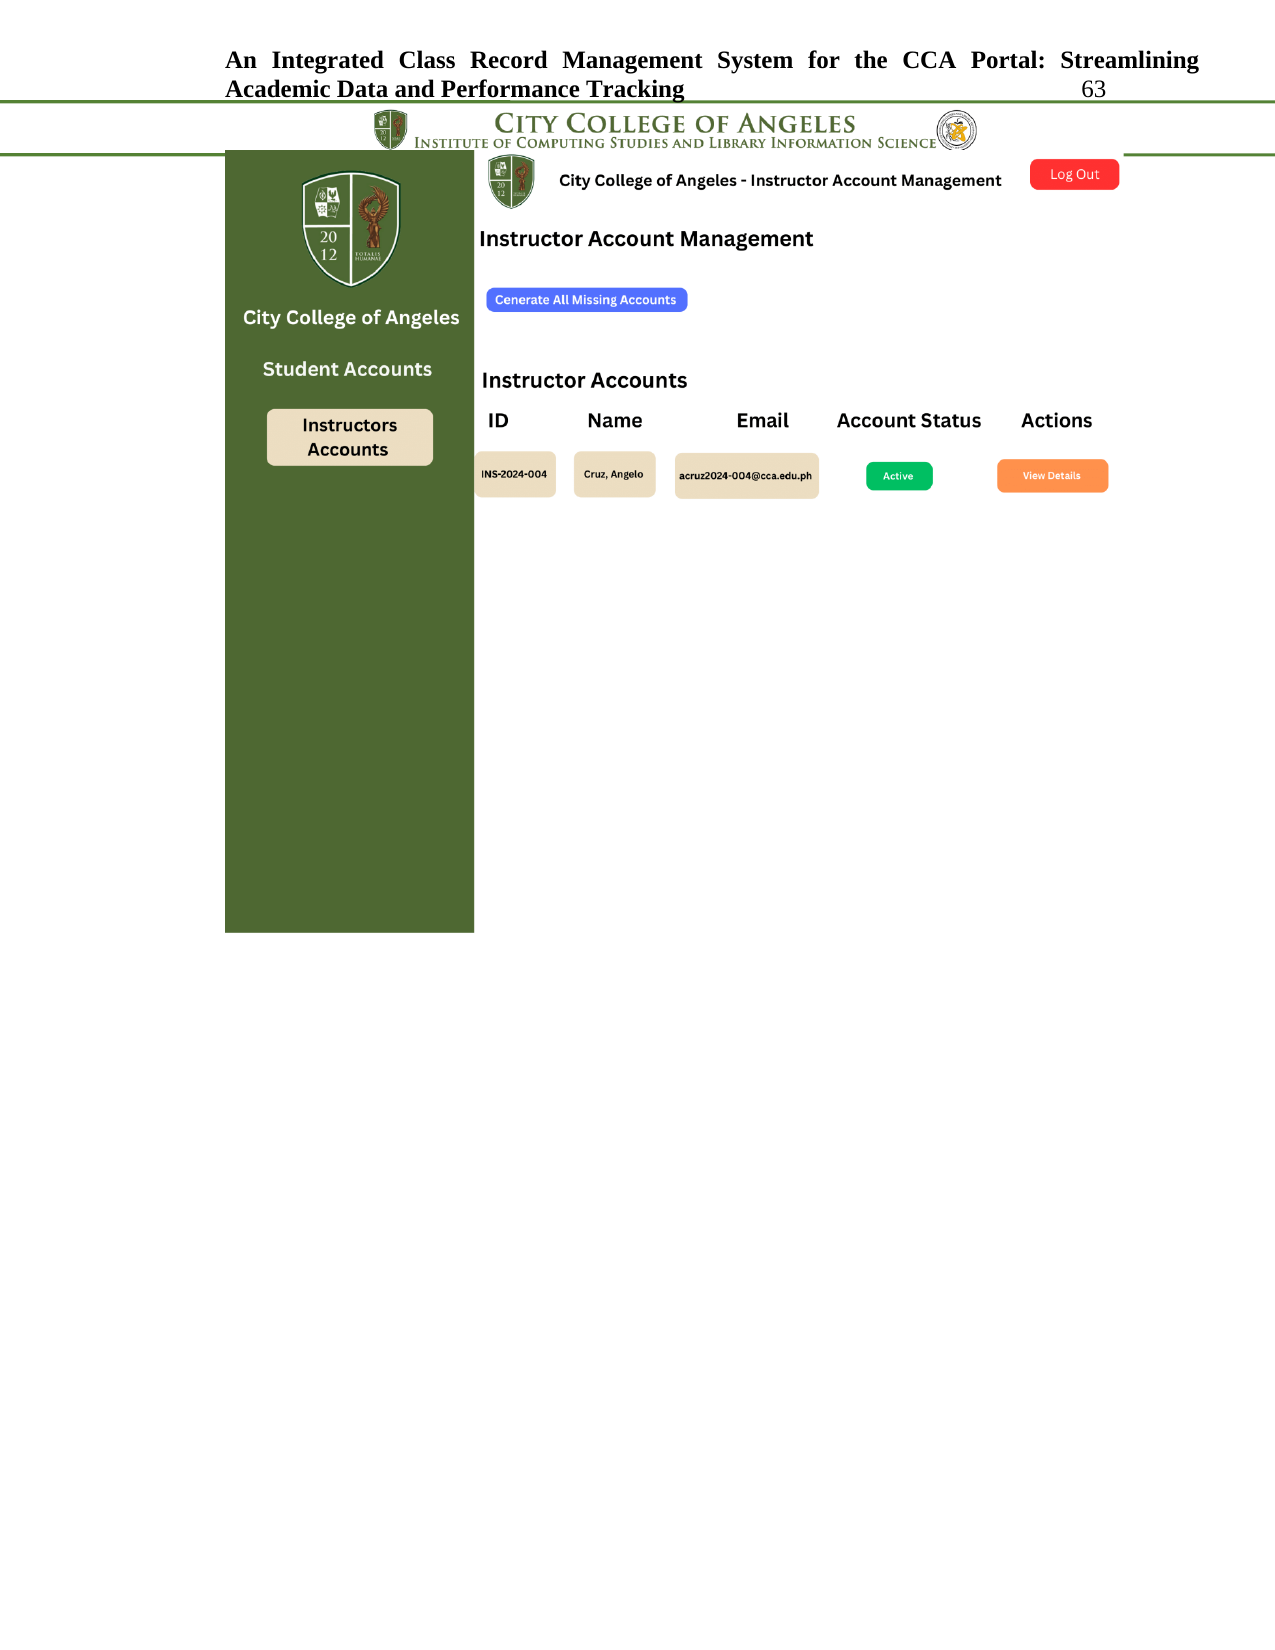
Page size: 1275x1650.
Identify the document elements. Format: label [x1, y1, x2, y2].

picture [225, 107, 1124, 976]
